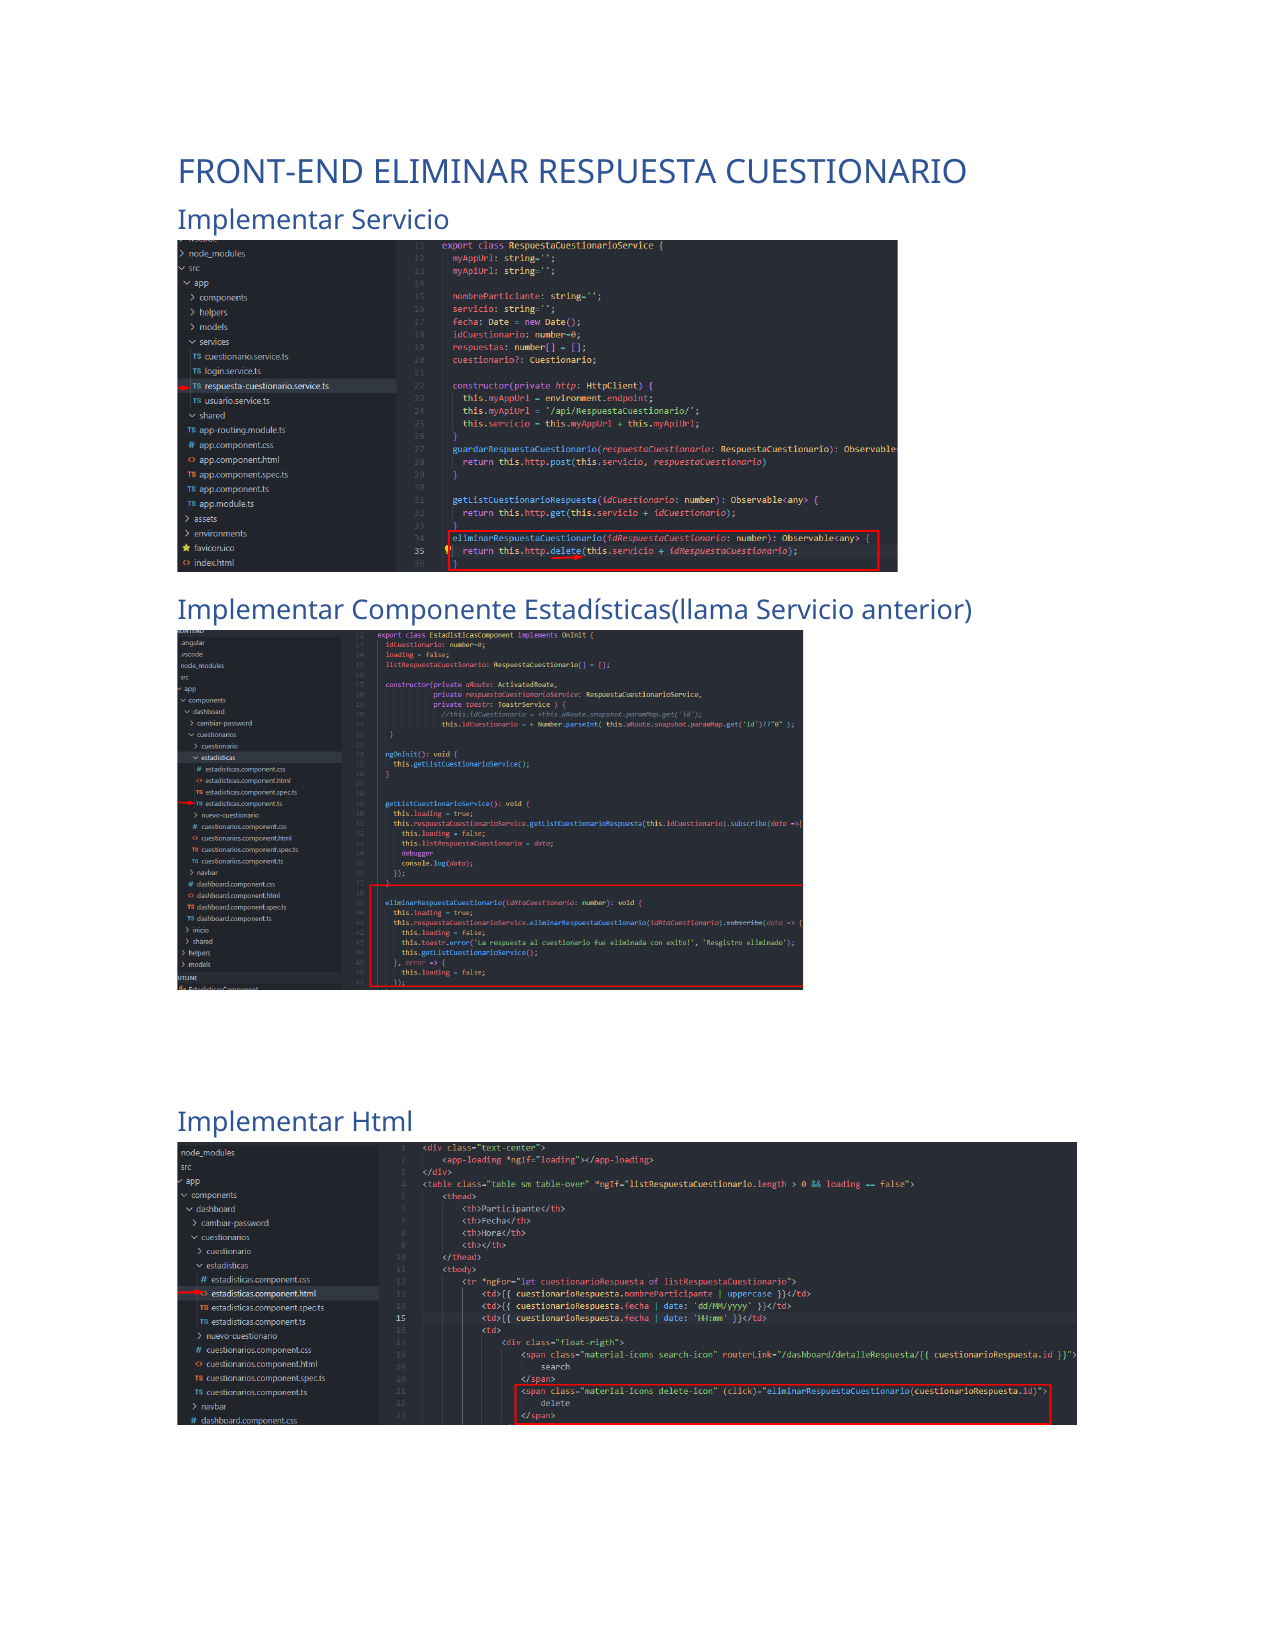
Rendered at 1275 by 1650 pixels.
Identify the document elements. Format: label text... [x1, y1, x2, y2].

picture [177, 630, 804, 990]
subtitle Implementar Servicio [177, 201, 1098, 238]
subtitle Implementar Html [177, 1102, 1098, 1139]
subtitle FRONT-END ELIMINAR RESPUESTA CUESTIONARIO [177, 148, 1098, 193]
subtitle Implementar Componente Estadísticas(llama Servicio anterior) [177, 591, 1098, 628]
picture [177, 1142, 1077, 1425]
picture [177, 240, 898, 572]
